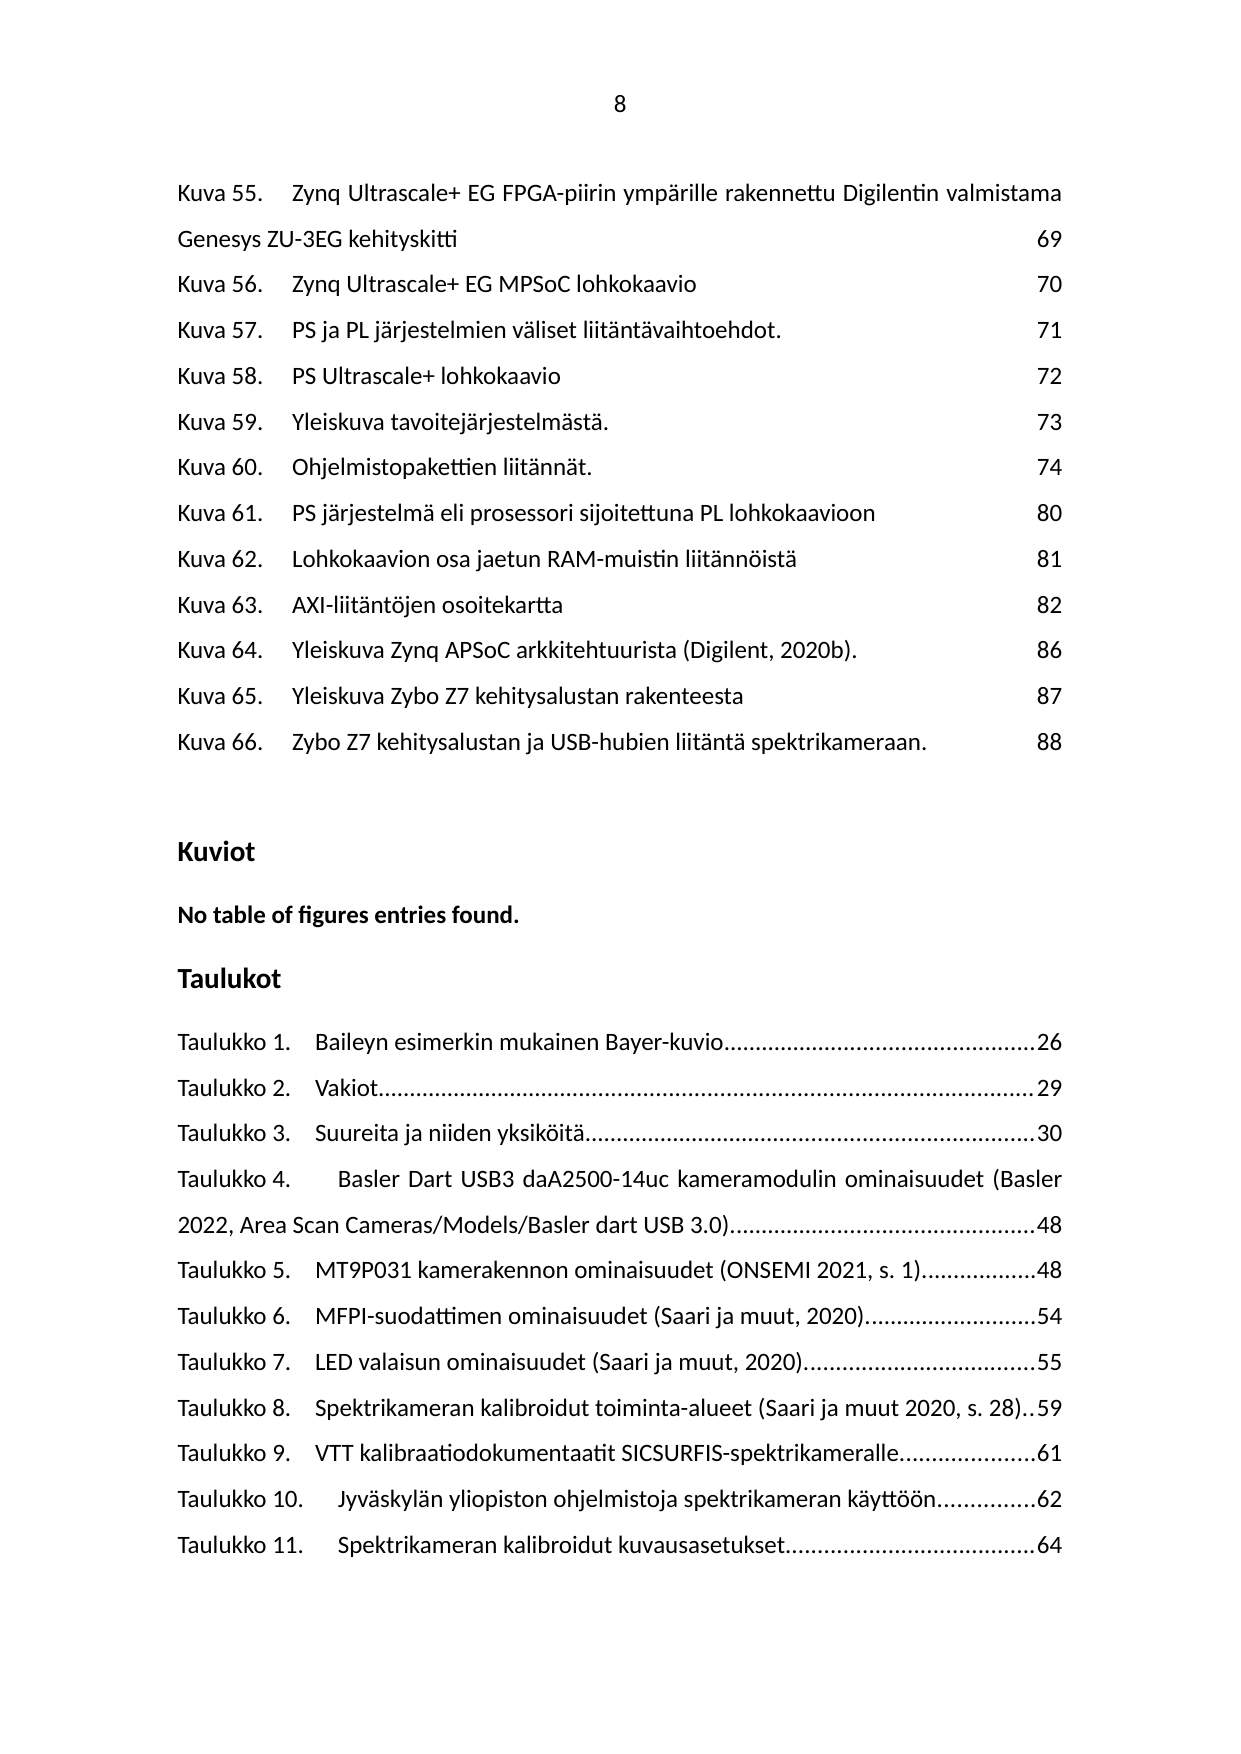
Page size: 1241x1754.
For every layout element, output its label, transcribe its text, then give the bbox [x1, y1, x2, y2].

text Taulukko 9. VTT kalibraatiodokumentaatit SICSURFIS-spektrikameralle. 61 [177, 1438, 1063, 1468]
text Kuva 59. Yleiskuva tavoitejärjestelmästä. 73 [177, 406, 1063, 436]
text Kuva 60. Ohjelmistopakettien liitännät. 74 [177, 452, 1063, 482]
text Kuva 55. Zynq Ultrascale+ EG FPGA-piirin ympärille rakennettu Digilentin valmistama Genesys ZU-3EG kehityskitti 69 [177, 177, 1063, 253]
text Kuva 66. Zybo Z7 kehitysalustan ja USB-hubien liitäntä spektrikameraan. 88 [177, 726, 1063, 756]
text Kuva 56. Zynq Ultrascale+ EG MPSoC lohkokaavio 70 [177, 269, 1063, 299]
text Taulukko 5. MT9P031 kamerakennon ominaisuudet (ONSEMI 2021, s. 1). 48 [177, 1255, 1063, 1285]
text Kuva 64. Yleiskuva Zynq APSoC arkkitehtuurista (Digilent, 2020b). 86 [177, 634, 1063, 665]
text Taulukko 3. Suureita ja niiden yksiköitä 30 [177, 1117, 1063, 1148]
subtitle Kuviot [177, 833, 1063, 868]
text Kuva 62. Lohkokaavion osa jaetun RAM-muistin liitännöistä 81 [177, 543, 1063, 573]
text Taulukko 1. Baileyn esimerkin mukainen Bayer-kuvio 26 [177, 1026, 1063, 1057]
text Kuva 65. Yleiskuva Zybo Z7 kehitysalustan rakenteesta 87 [177, 680, 1063, 711]
text No table of figures entries found. [177, 899, 1063, 929]
text Taulukko 6. MFPI-suodattimen ominaisuudet (Saari ja muut, 2020). 54 [177, 1300, 1063, 1331]
text Taulukko 11. Spektrikameran kalibroidut kuvausasetukset 64 [177, 1529, 1063, 1559]
text Taulukko 10. Jyväskylän yliopiston ohjelmistoja spektrikameran käyttöön 62 [177, 1483, 1063, 1514]
text Taulukko 7. LED valaisun ominaisuudet (Saari ja muut, 2020). 55 [177, 1346, 1063, 1377]
text Kuva 61. PS järjestelmä eli prosessori sijoitettuna PL lohkokaavioon 80 [177, 497, 1063, 528]
text Kuva 57. PS ja PL järjestelmien väliset liitäntävaihtoehdot. 71 [177, 314, 1063, 345]
text Kuva 58. PS Ultrascale+ lohkokaavio 72 [177, 360, 1063, 391]
text Taulukko 8. Spektrikameran kalibroidut toiminta-alueet (Saari ja muut 2020, s. 28). 59 [177, 1392, 1063, 1422]
text Taulukko 2. Vakiot 29 [177, 1072, 1063, 1102]
text Kuva 63. AXI-liitäntöjen osoitekartta 82 [177, 589, 1063, 619]
text Taulukko 4. Basler Dart USB3 daA2500-14uc kameramodulin ominaisuudet (Basler 2022, Area Scan Cameras/Models/Basler dart USB 3.0). 48 [177, 1163, 1063, 1239]
subtitle Taulukot [177, 960, 1063, 996]
